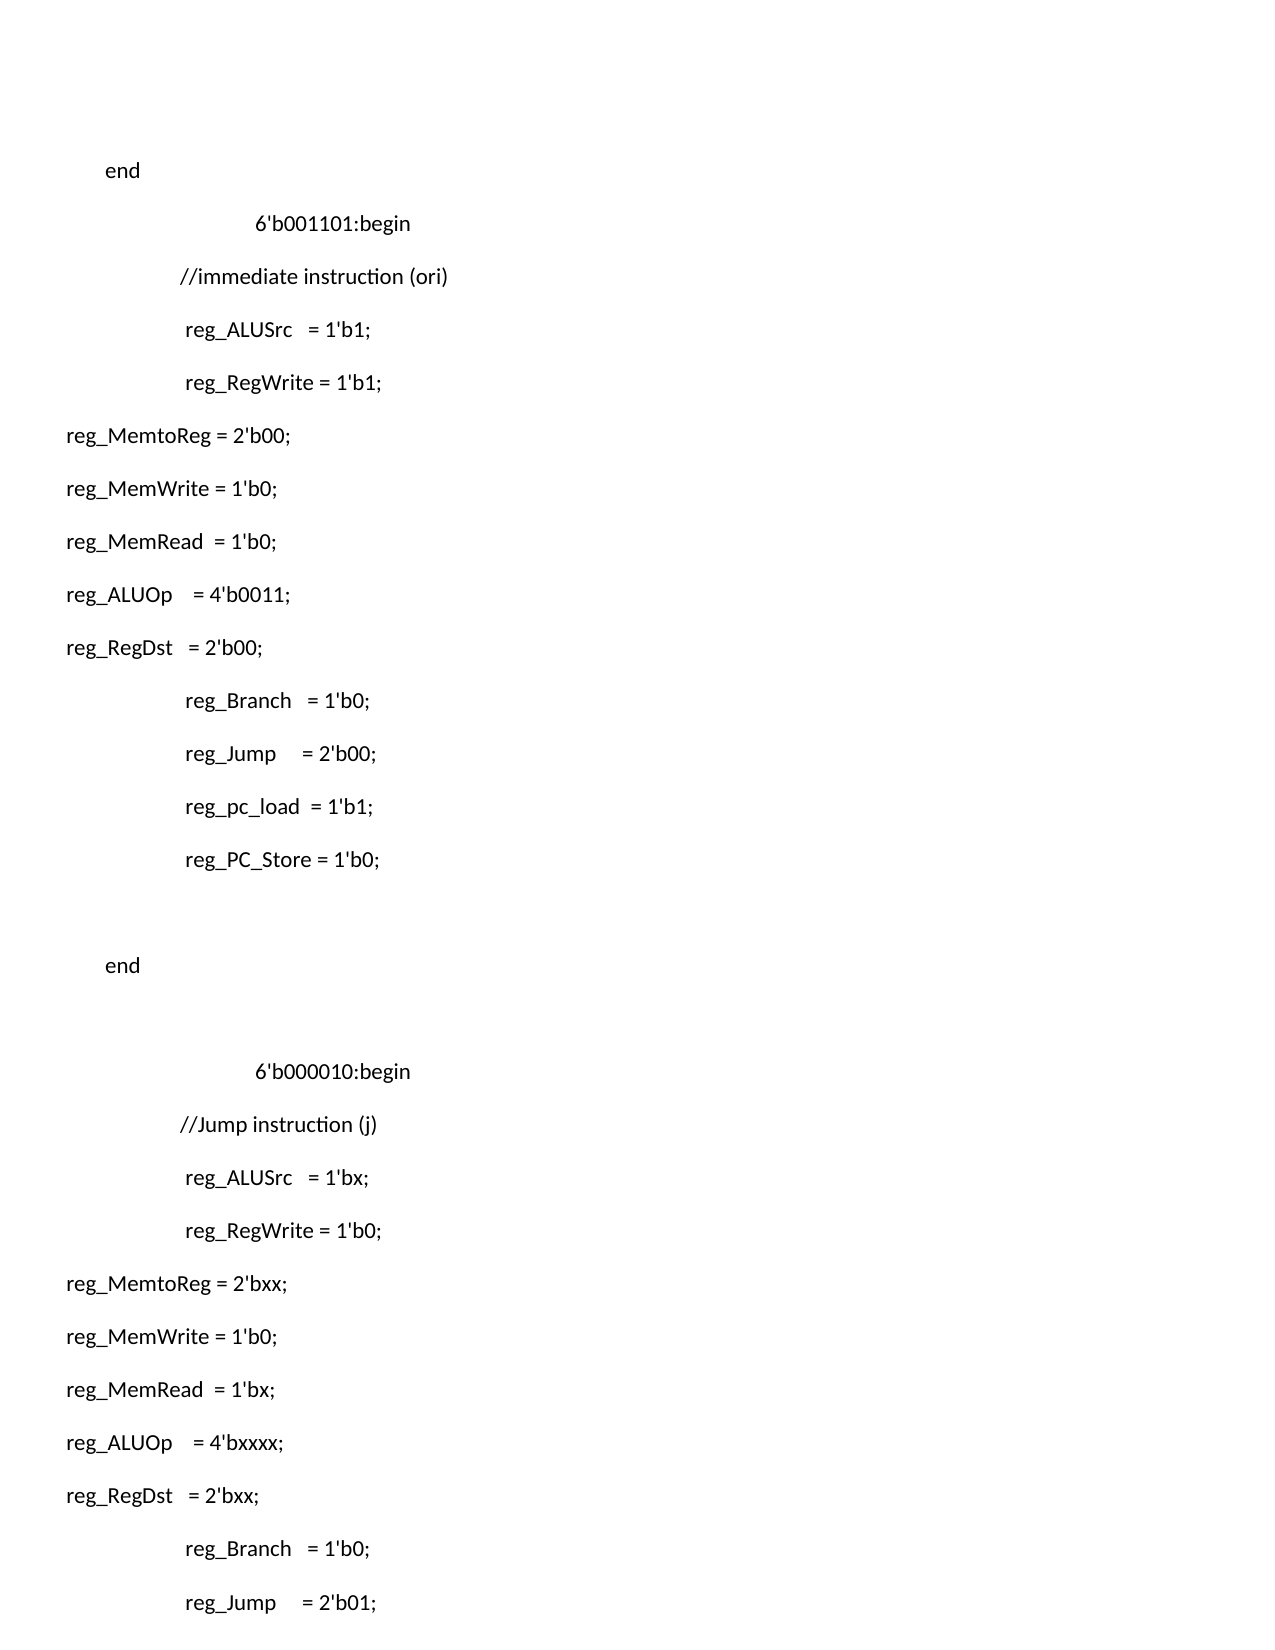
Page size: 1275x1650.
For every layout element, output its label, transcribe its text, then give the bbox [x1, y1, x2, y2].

text reg_Branch = 1'b0; [30, 1534, 1245, 1563]
text 6'b001101:begin [30, 209, 1245, 237]
text reg_MemWrite = 1'b0; [30, 474, 1245, 502]
text reg_ALUOp = 4'bxxxx; [30, 1428, 1245, 1457]
text reg_Jump = 2'b01; [30, 1588, 1245, 1616]
text reg_MemWrite = 1'b0; [30, 1322, 1245, 1351]
text reg_Jump = 2'b00; [30, 739, 1245, 767]
text reg_RegWrite = 1'b1; [30, 368, 1245, 396]
text reg_PC_Store = 1'b0; [30, 845, 1245, 873]
text //immediate instruction (ori) [30, 262, 1245, 290]
text reg_MemtoReg = 2'bxx; [30, 1269, 1245, 1297]
text end [30, 951, 1245, 979]
text reg_RegDst = 2'bxx; [30, 1482, 1245, 1509]
text reg_pc_load = 1'b1; [30, 792, 1245, 820]
text reg_RegWrite = 1'b0; [30, 1216, 1245, 1244]
text reg_Branch = 1'b0; [30, 686, 1245, 714]
text end [30, 156, 1245, 184]
text reg_ALUSrc = 1'b1; [30, 315, 1245, 343]
text reg_MemtoReg = 2'b00; [30, 421, 1245, 449]
text 6'b000010:begin [30, 1057, 1245, 1085]
text reg_RegDst = 2'b00; [30, 633, 1245, 661]
text reg_ALUSrc = 1'bx; [30, 1163, 1245, 1191]
text reg_ALUOp = 4'b0011; [30, 580, 1245, 608]
text reg_MemRead = 1'bx; [30, 1376, 1245, 1403]
text reg_MemRead = 1'b0; [30, 527, 1245, 555]
text //Jump instruction (j) [30, 1110, 1245, 1138]
